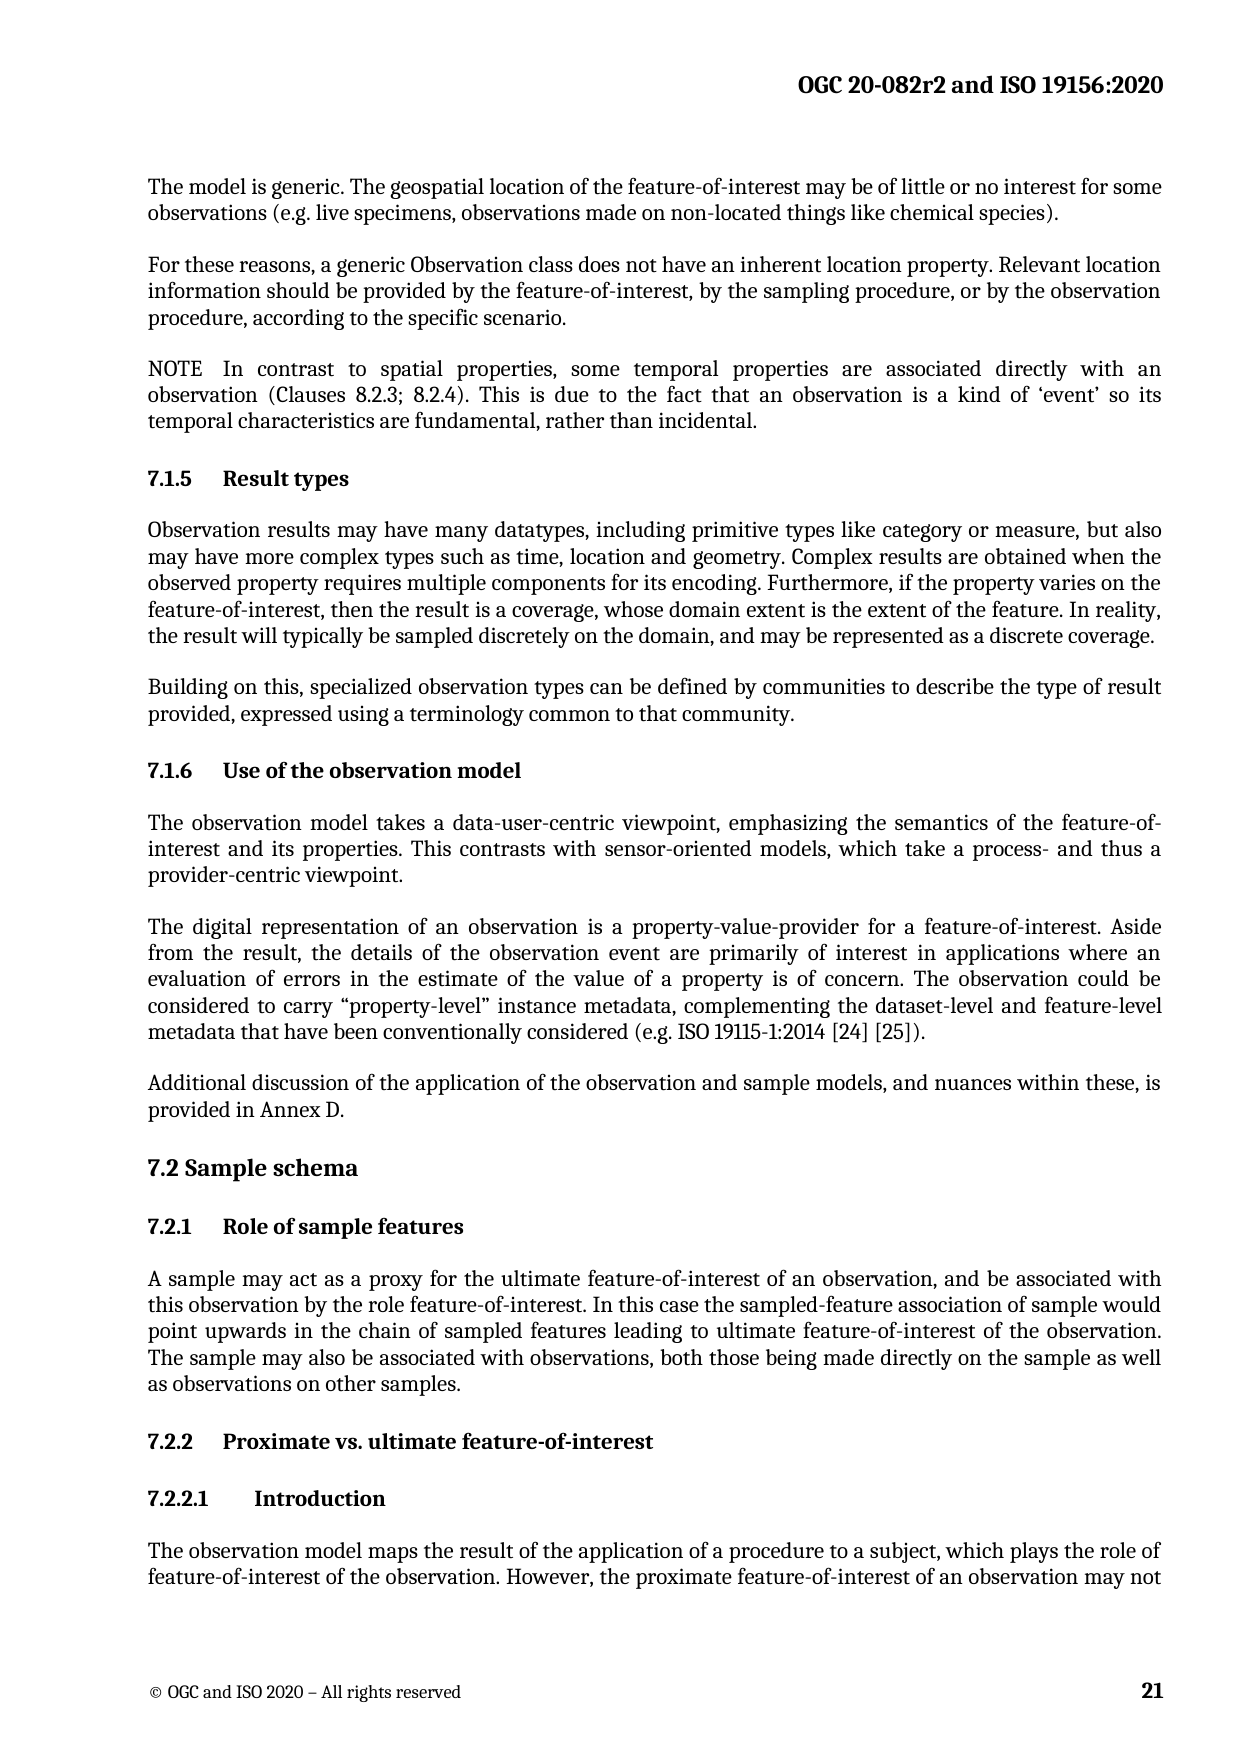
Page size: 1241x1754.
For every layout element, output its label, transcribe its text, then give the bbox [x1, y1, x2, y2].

subtitle Role of sample features [148, 1214, 1163, 1241]
text The observation model takes a data-user-centric viewpoint, emphasizing the semantics of the feature-of-interest and its properties. This contrasts with sensor-oriented models, which take a process- and thus a provider-centric viewpoint. [148, 809, 1163, 888]
text For these reasons, a generic Observation class does not have an inherent location property. Relevant location information should be provided by the feature-of-interest, by the sampling procedure, or by the observation procedure, according to the specific scenario. [148, 252, 1163, 331]
text NOTE In contrast to spatial properties, some temporal properties are associated directly with an observation (Clauses 8.2.3; 8.2.4). This is due to the fact that an observation is a kind of ‘event’ so its temporal characteristics are fundamental, rather than incidental. [148, 356, 1163, 435]
subtitle Use of the observation model [148, 758, 1163, 784]
text Building on this, specialized observation types can be defined by communities to describe the type of result provided, expressed using a terminology common to that community. [148, 674, 1163, 727]
subtitle Introduction [148, 1486, 1163, 1512]
subtitle Proximate vs. ultimate feature-of-interest [148, 1428, 1163, 1455]
subtitle Result types [148, 466, 1163, 492]
text Observation results may have many datatypes, including primitive types like category or measure, but also more complex types such as time, location and geometry. Complex results are obtained when the observed property requires multiple components for its encoding. Furthermore, if the property varies on the feature-of-interest, then the result is a coverage, whose domain extent is the extent of the feature. In reality, the result will typically be sampled discretely on the domain, and may be represented as a discrete coverage. [148, 517, 1163, 649]
text Additional discussion of the application of the observation and sample models, and nuances within these, is provided in Annex D. [148, 1070, 1163, 1123]
subtitle Sample schema [148, 1154, 1163, 1183]
text The model is generic. The geospatial location of the feature-of-interest may be of little or no interest for some observations (e.g. live specimens, observations made on non-located things like chemical species). [148, 174, 1163, 227]
text A sample may act as a proxy for the ultimate feature-of-interest of an observation, and be associated with this observation by the role . In this case the sampled-feature association of sample would point upwards in the chain of sampled features leading to ultimate feature-of-interest of the observation. The sample may also be associated with observations, both those being made directly on the sample as well as observations on other samples. [148, 1266, 1163, 1397]
text The digital representation of an observation is a property-value-provider for a feature-of-interest. Aside from the result, the details of the observation event are primarily of interest in applications where an evaluation of errors in the estimate of the value of a property is of concern. The observation could be considered to carry “property-level” instance metadata, complementing the dataset-level and feature-level metadata that have been conventionally considered (e.g. ISO 19115-1:2014). [148, 913, 1163, 1045]
